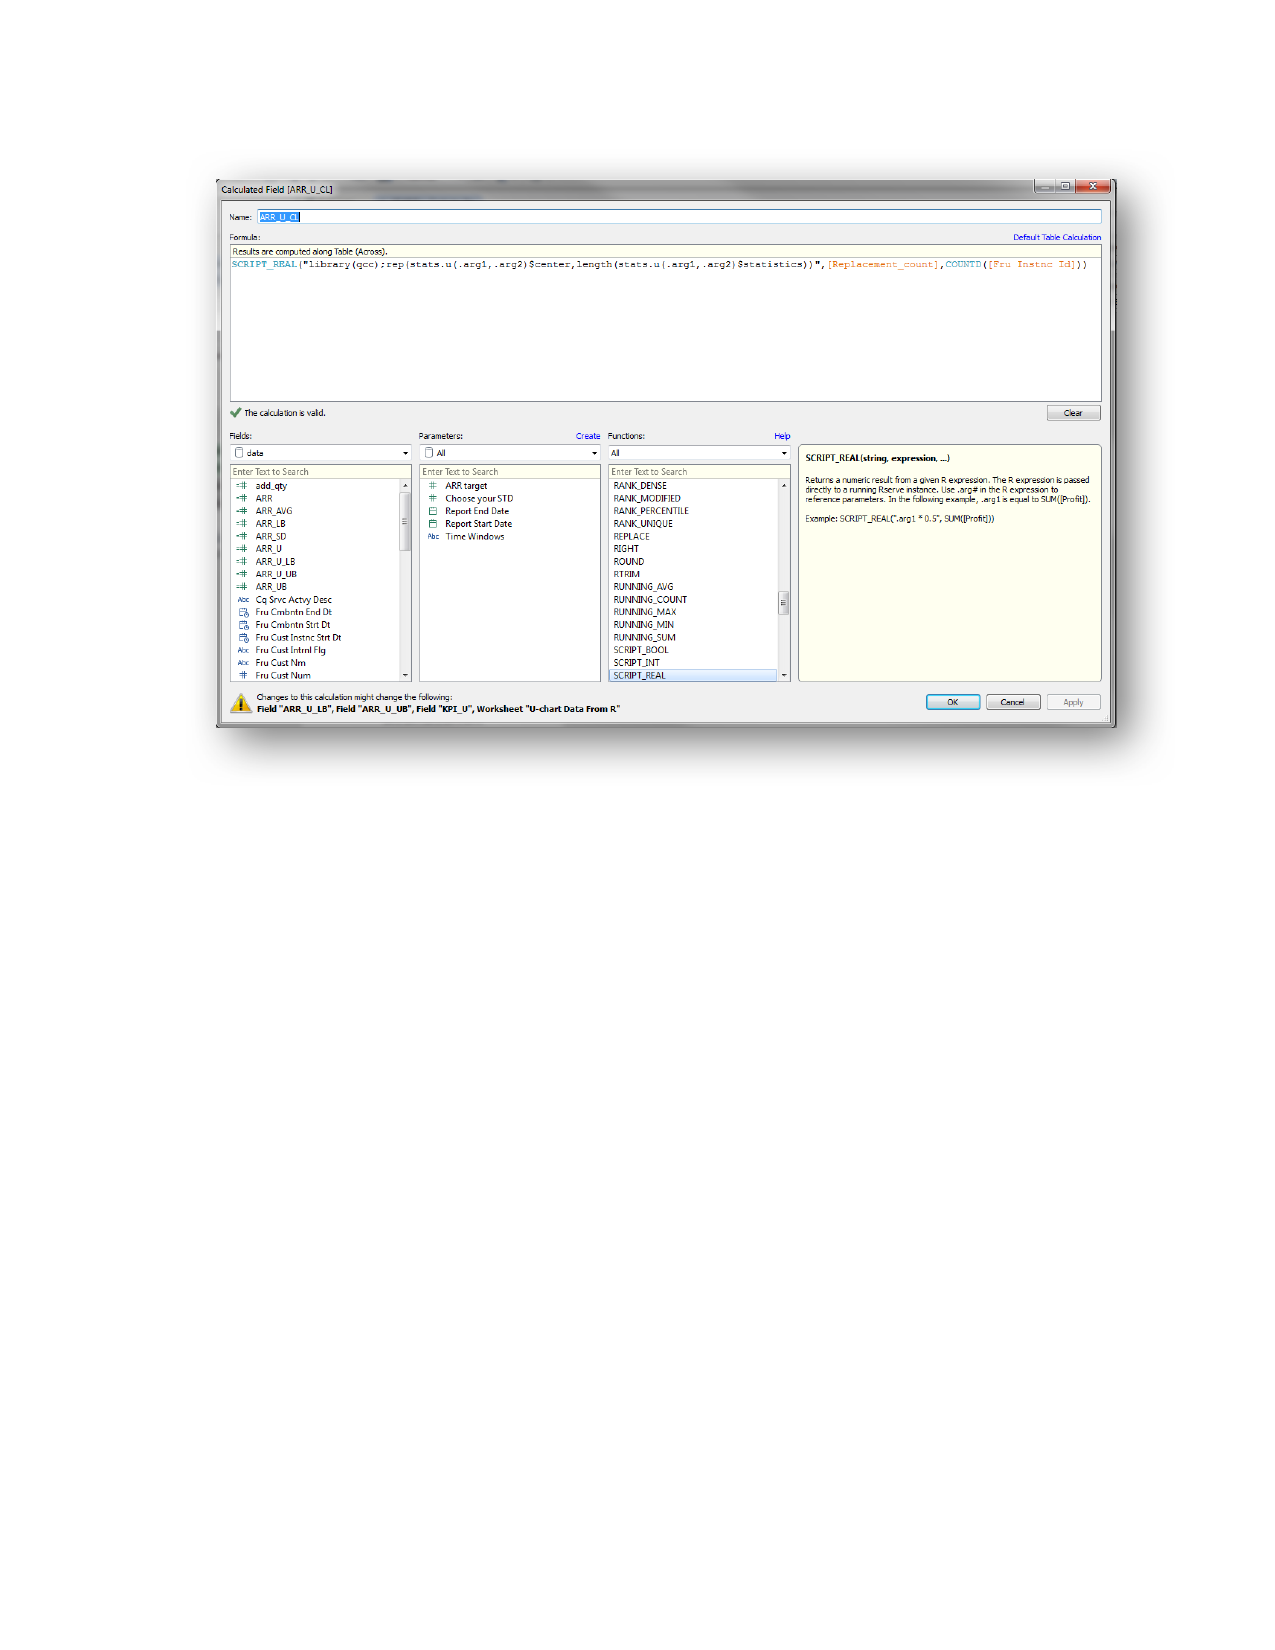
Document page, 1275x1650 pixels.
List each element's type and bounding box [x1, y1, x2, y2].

picture [216, 179, 1117, 728]
